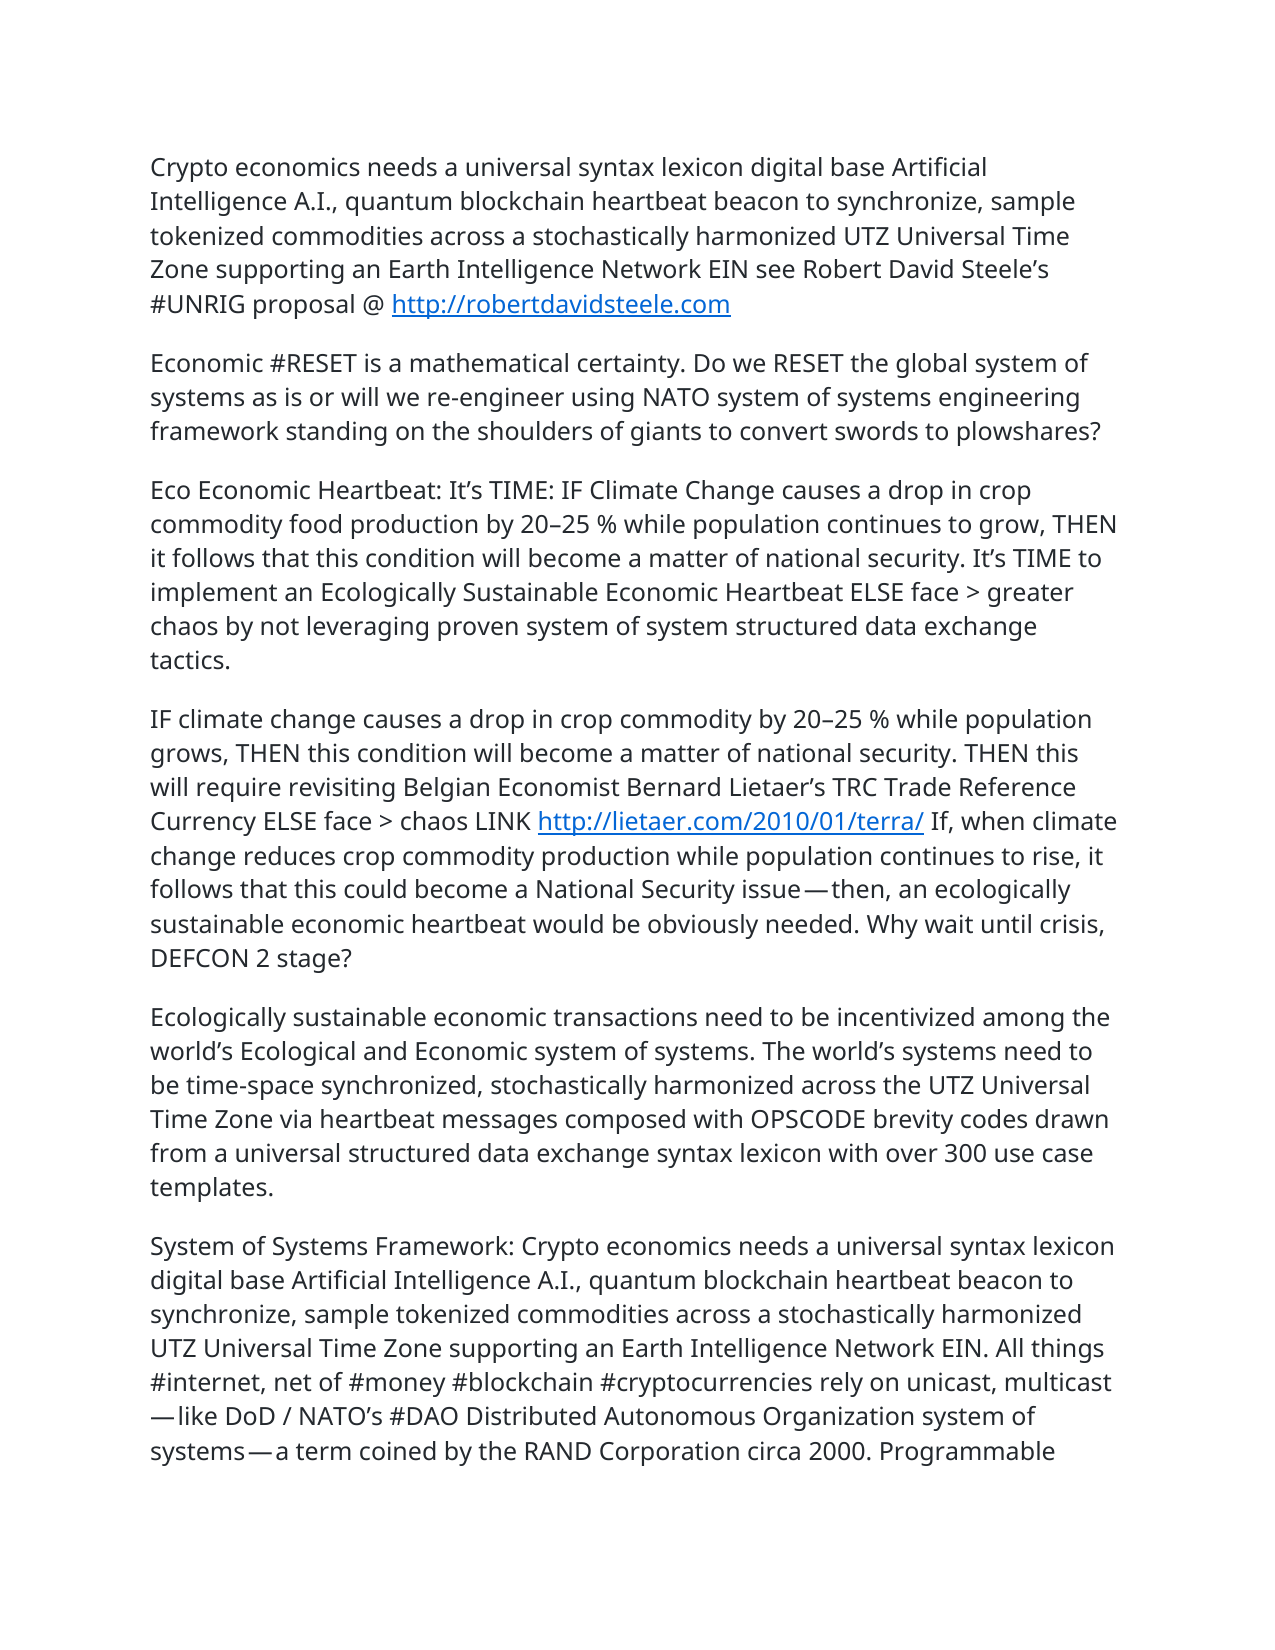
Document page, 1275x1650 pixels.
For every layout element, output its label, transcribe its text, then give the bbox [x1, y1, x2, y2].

text IF climate change causes a drop in crop commodity by 20–25 % while population grows, THEN this condition will become a matter of national security. THEN this will require revisiting Belgian Economist Bernard Lietaer’s TRC Trade Reference Currency ELSE face > chaos LINK http://lietaer.com/2010/01/terra/ If, when climate change reduces crop commodity production while population continues to rise, it follows that this could become a National Security issue — then, an ecologically sustainable economic heartbeat would be obviously needed. Why wait until crisis, DEFCON 2 stage? [150, 702, 1125, 974]
text Crypto economics needs a universal syntax lexicon digital base Artificial Intelligence A.I., quantum blockchain heartbeat beacon to synchronize, sample tokenized commodities across a stochastically harmonized UTZ Universal Time Zone supporting an Earth Intelligence Network EIN see Robert David Steele’s #UNRIG proposal @ http://robertdavidsteele.com [150, 150, 1125, 320]
text Eco Economic Heartbeat: It’s TIME: IF Climate Change causes a drop in crop commodity food production by 20–25 % while population continues to grow, THEN it follows that this condition will become a matter of national security. It’s TIME to implement an Ecologically Sustainable Economic Heartbeat ELSE face > greater chaos by not leveraging proven system of system structured data exchange tactics. [150, 472, 1125, 677]
text Ecologically sustainable economic transactions need to be incentivized among the world’s Ecological and Economic system of systems. The world’s systems need to be time-space synchronized, stochastically harmonized across the UTZ Universal Time Zone via heartbeat messages composed with OPSCODE brevity codes drawn from a universal structured data exchange syntax lexicon with over 300 use case templates. [150, 999, 1125, 1204]
text Economic #RESET is a mathematical certainty. Do we RESET the global system of systems as is or will we re-engineer using NATO system of systems engineering framework standing on the shoulders of giants to convert swords to plowshares? [150, 345, 1125, 447]
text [150, 1229, 1125, 1467]
